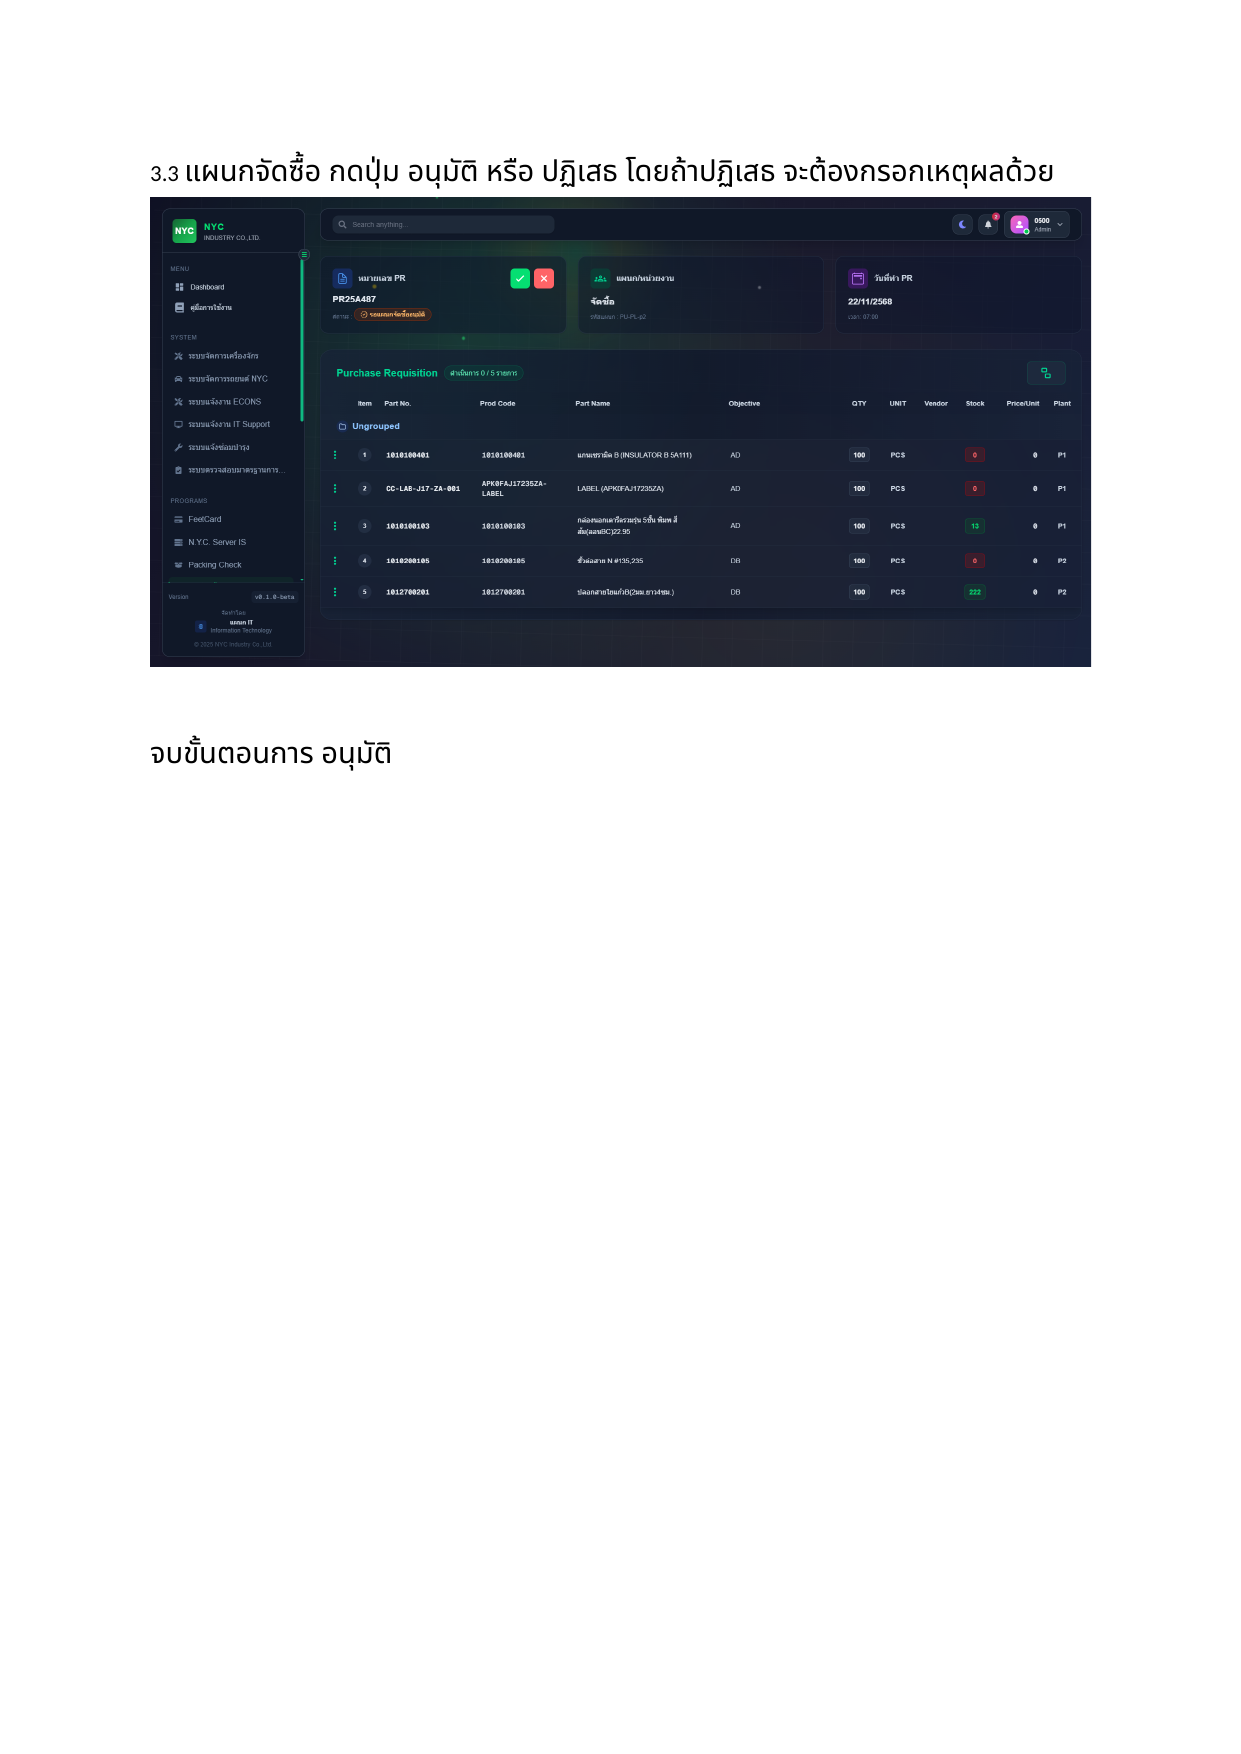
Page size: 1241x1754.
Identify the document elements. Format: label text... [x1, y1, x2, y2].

picture [150, 197, 1092, 667]
text 3.3 แผนกจัดซื้อ กดปุ่ม อนุมัติ หรือ ปฏิเสธ โดยถ้าปฏิเสธ จะต้องกรอกเหตุผลด้วย [150, 150, 1090, 197]
text จบขั้นตอนการ อนุมัติ [150, 733, 1090, 777]
